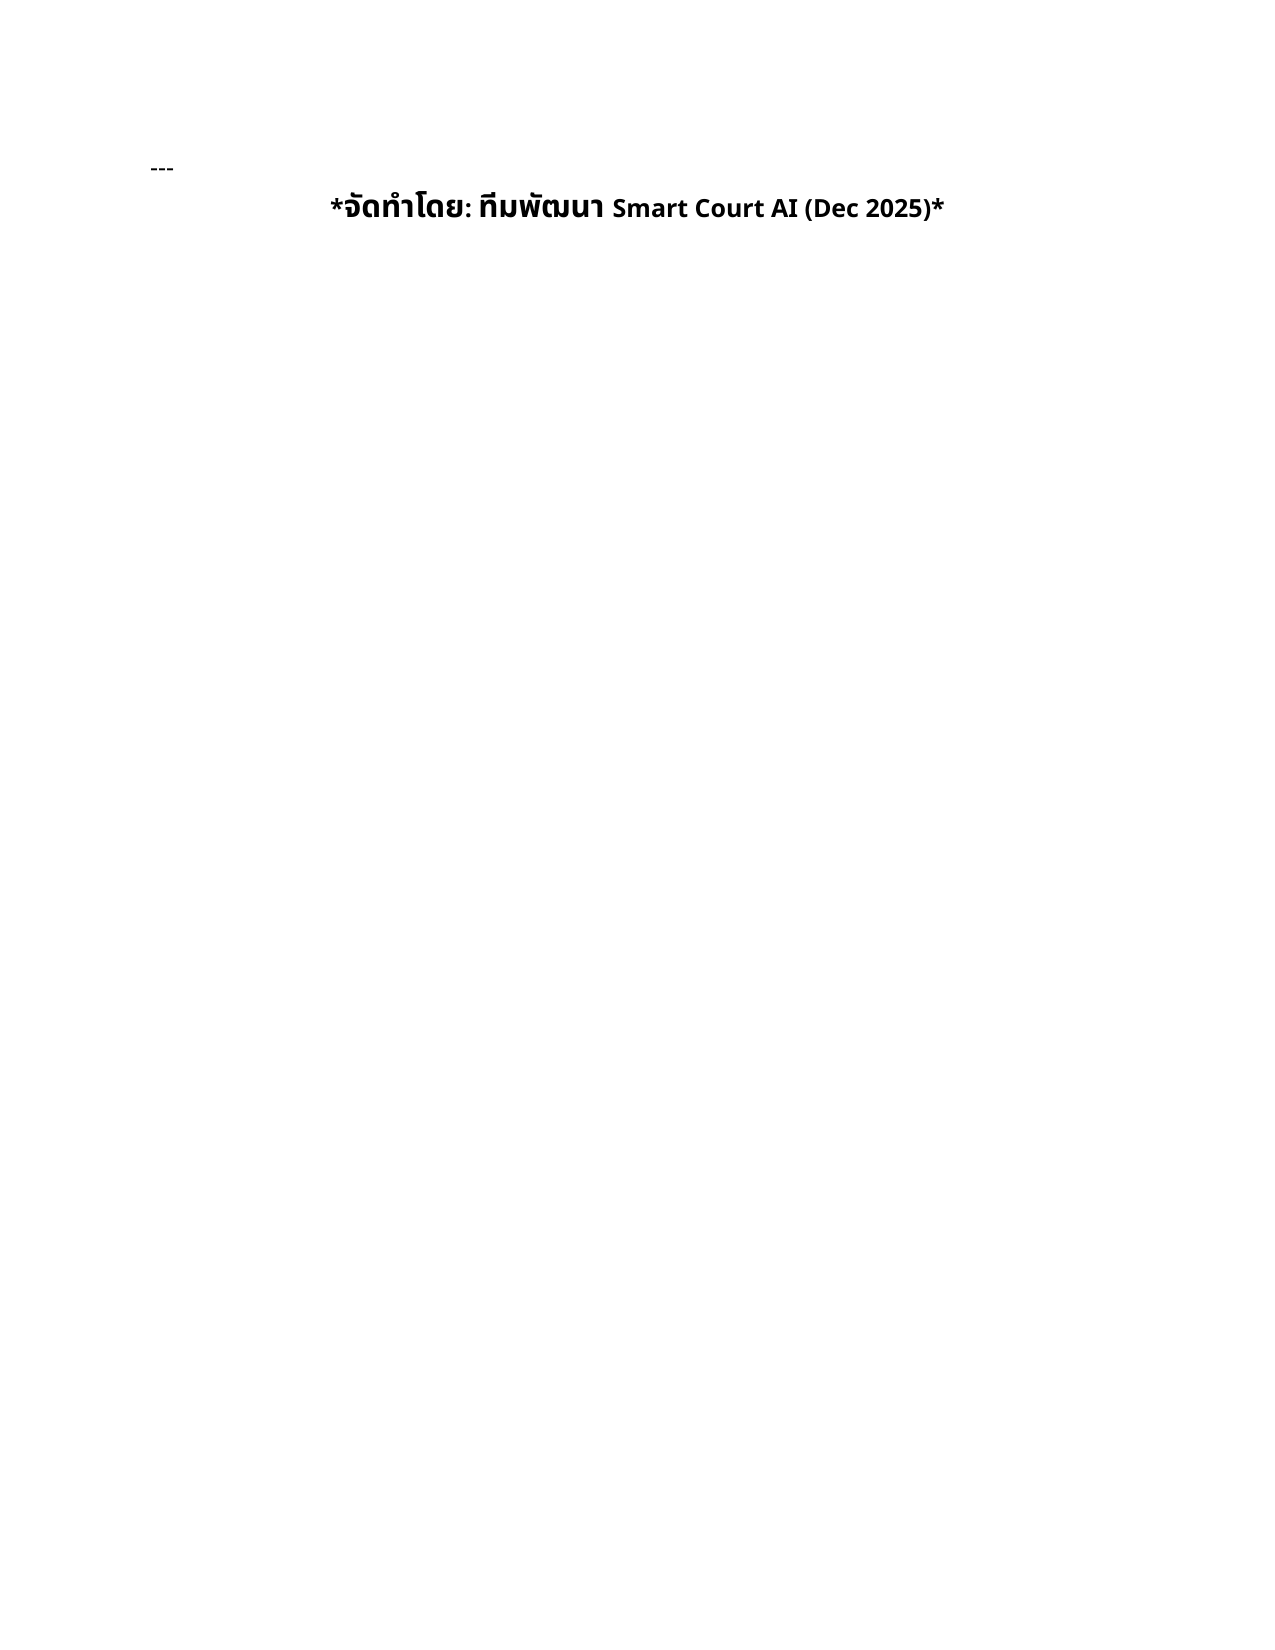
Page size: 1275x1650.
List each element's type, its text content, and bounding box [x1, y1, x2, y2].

text *จัดทำโดย: ทีมพัฒนา Smart Court AI (Dec 2025)* [150, 184, 1125, 231]
text --- [150, 150, 1125, 184]
